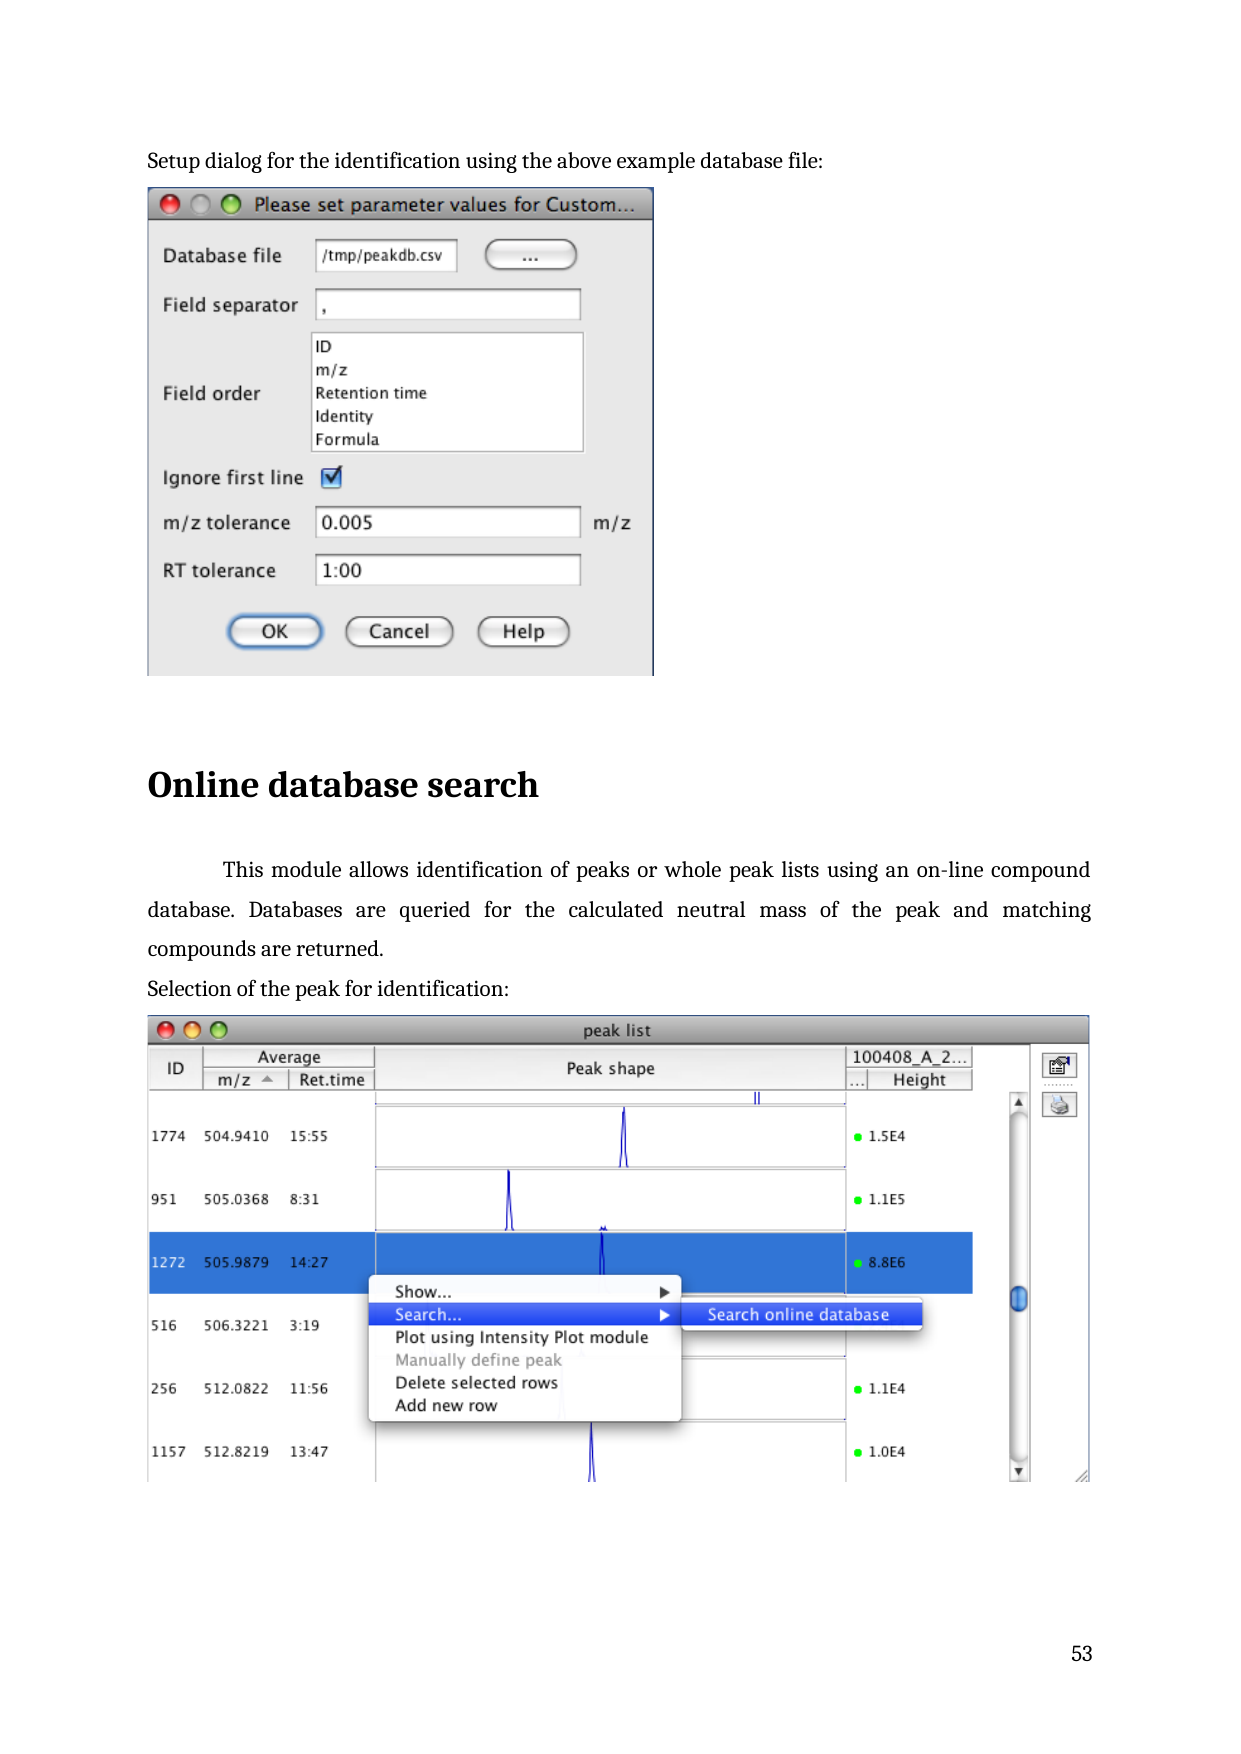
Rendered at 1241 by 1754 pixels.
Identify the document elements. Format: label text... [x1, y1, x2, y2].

picture [147, 187, 654, 676]
subtitle Online database search [148, 764, 1092, 807]
text This module allows identification of peaks or whole peak lists using an on-line compound database. Databases are queried for the calculated neutral mass of the peak and matching compounds are returned. [148, 857, 1092, 963]
picture [147, 1015, 1090, 1482]
